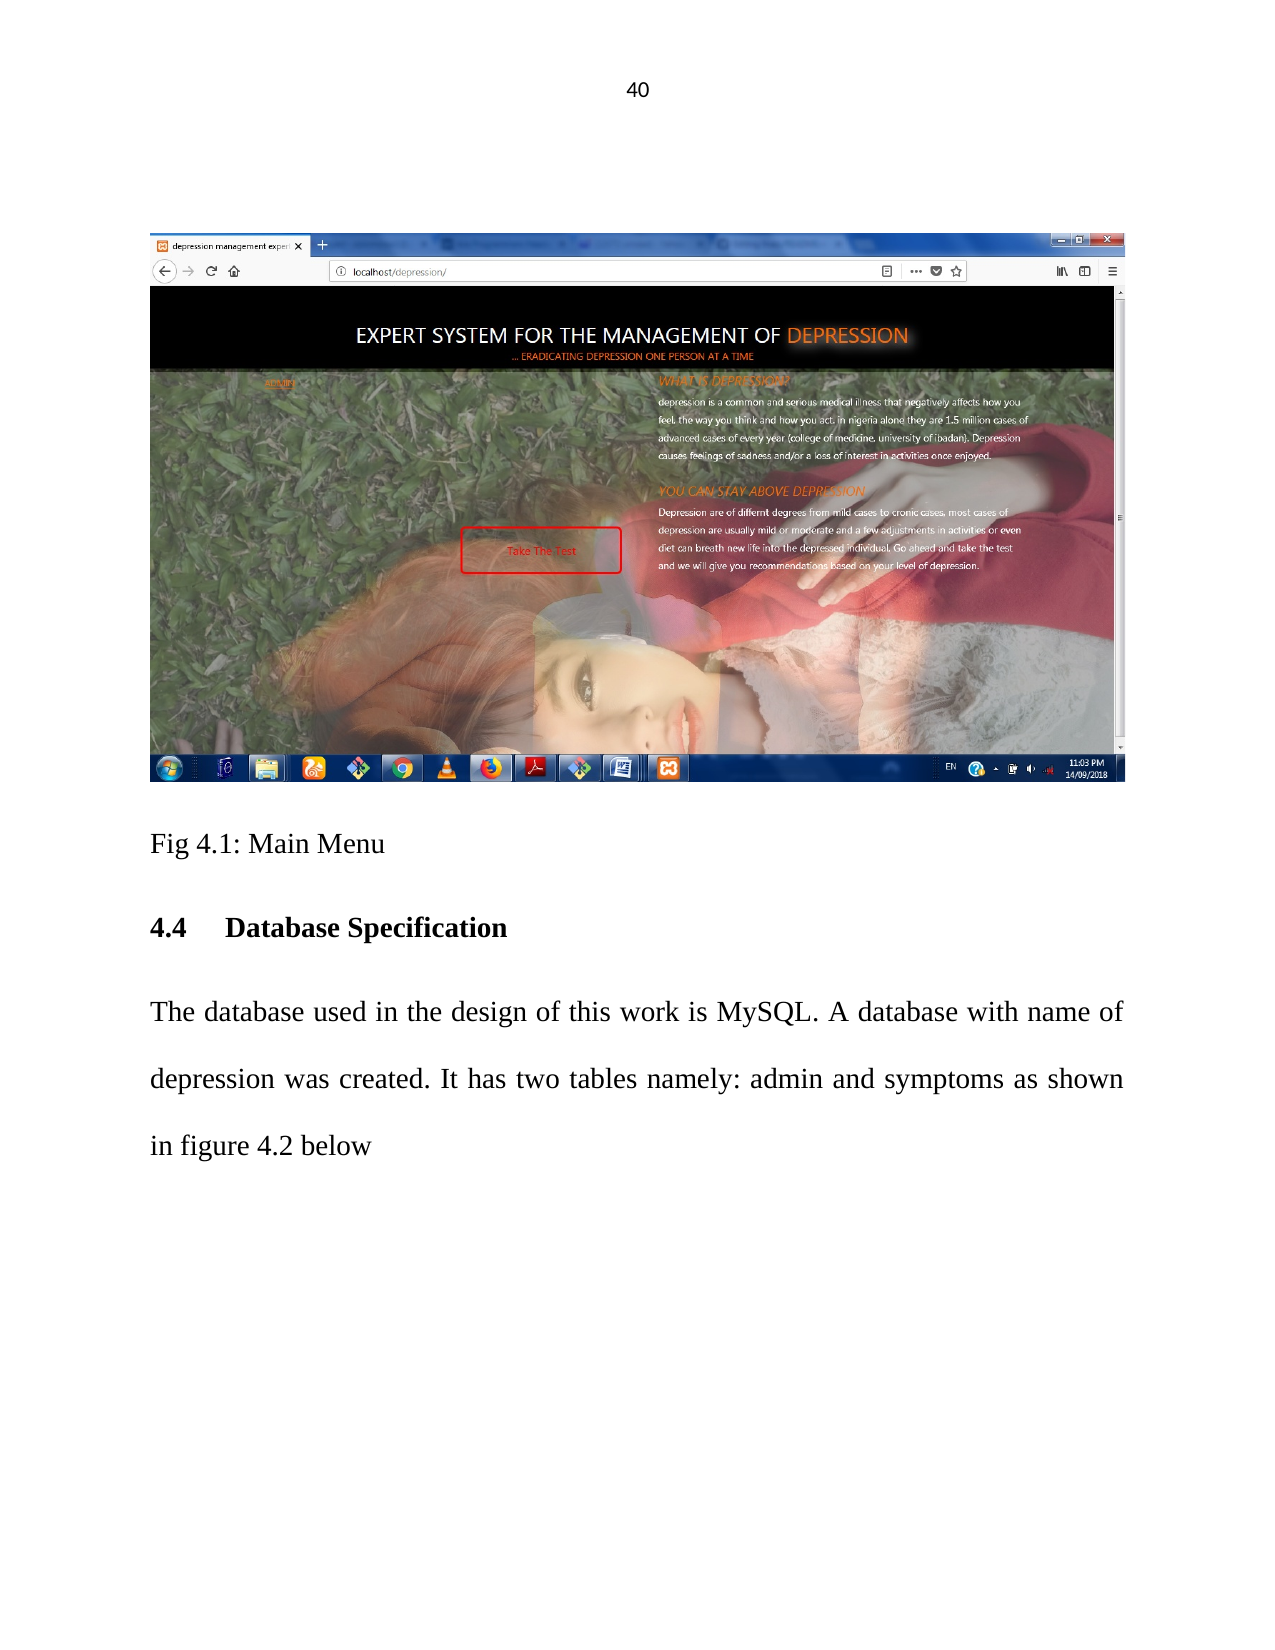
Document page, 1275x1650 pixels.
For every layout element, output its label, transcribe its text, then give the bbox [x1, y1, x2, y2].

text 4.4 Database Specification [150, 910, 1125, 944]
text Fig 4.1: Main Menu [150, 827, 1125, 860]
picture [150, 233, 1125, 782]
text The database used in the design of this work is MySQL. A database with name of depression was created. It has two tables namely: admin and symptoms as shown in figure 4.2 below [150, 994, 1125, 1162]
